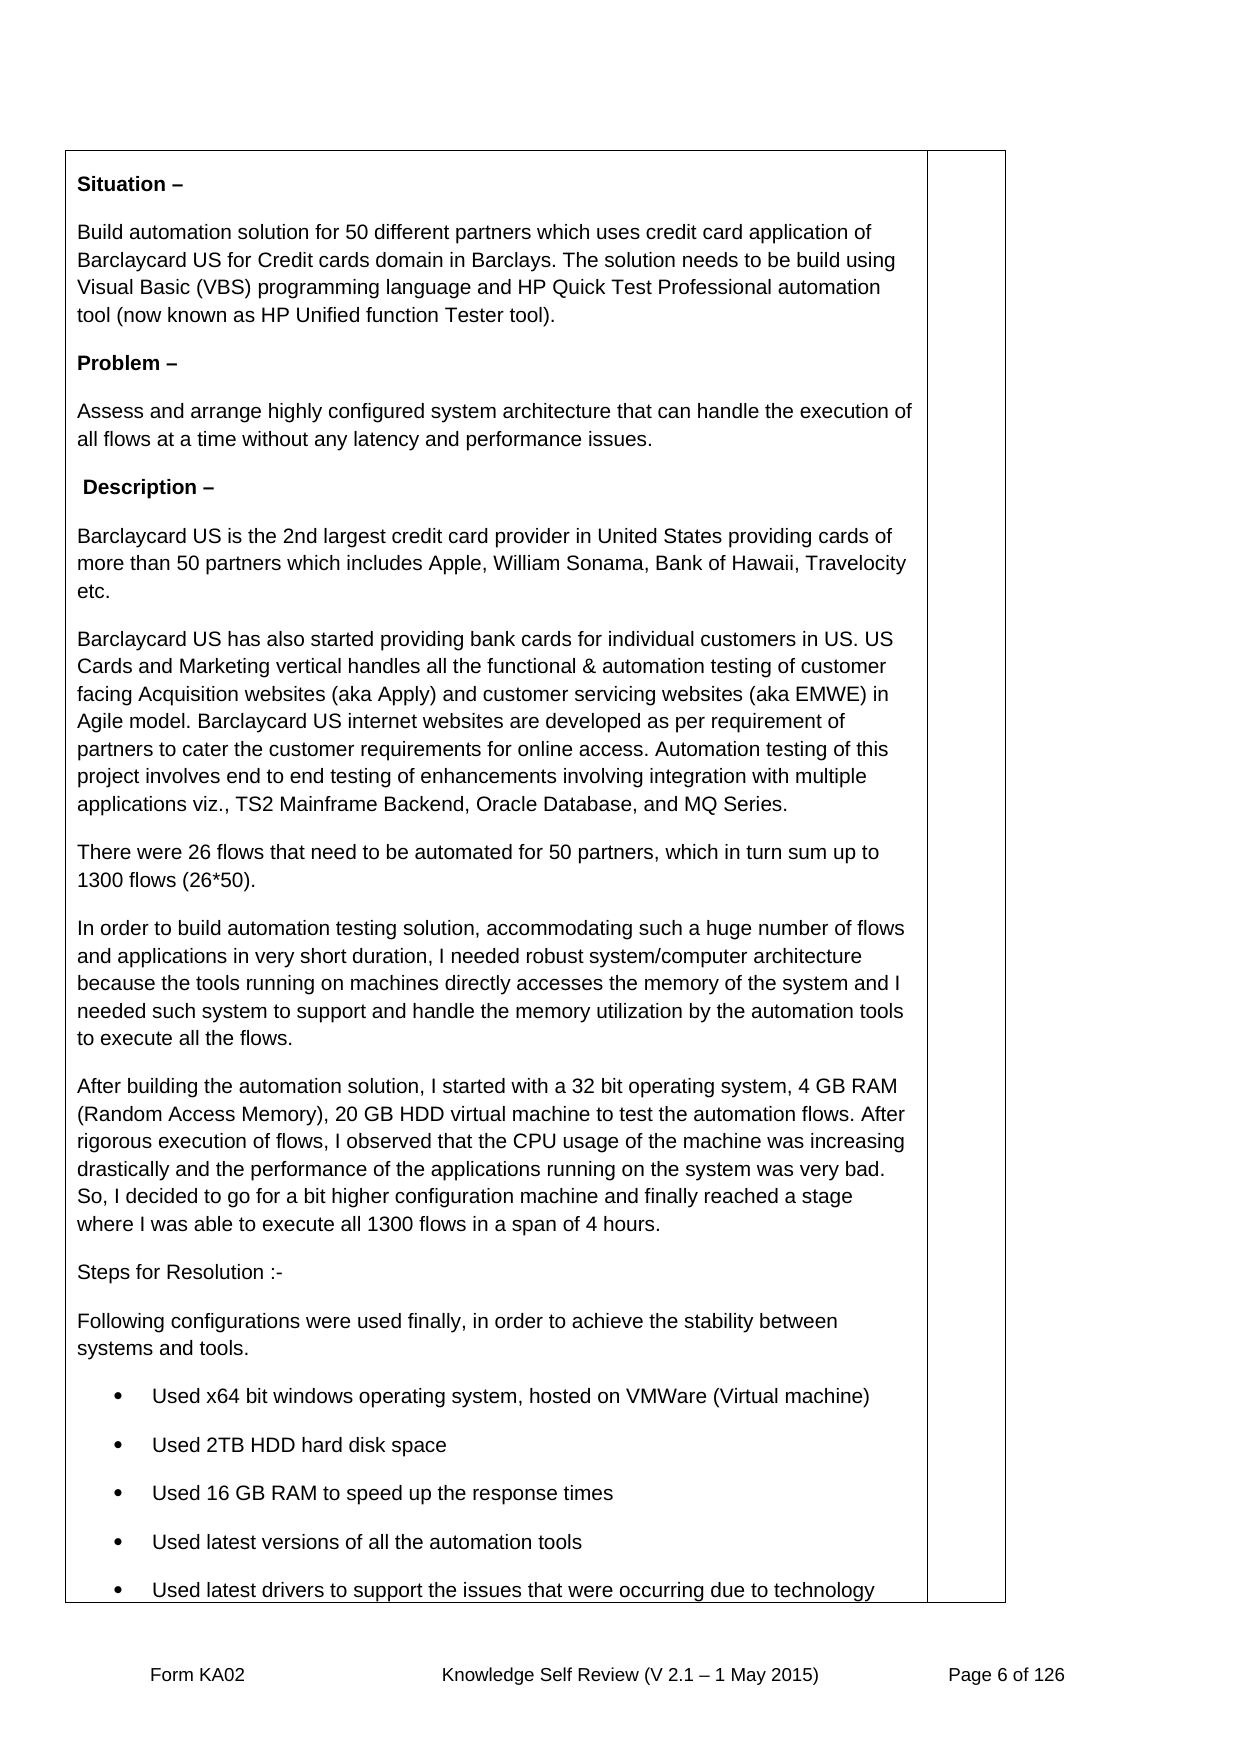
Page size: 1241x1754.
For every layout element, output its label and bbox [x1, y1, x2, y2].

table_cell [928, 151, 1005, 1602]
table_cell [66, 151, 927, 1602]
